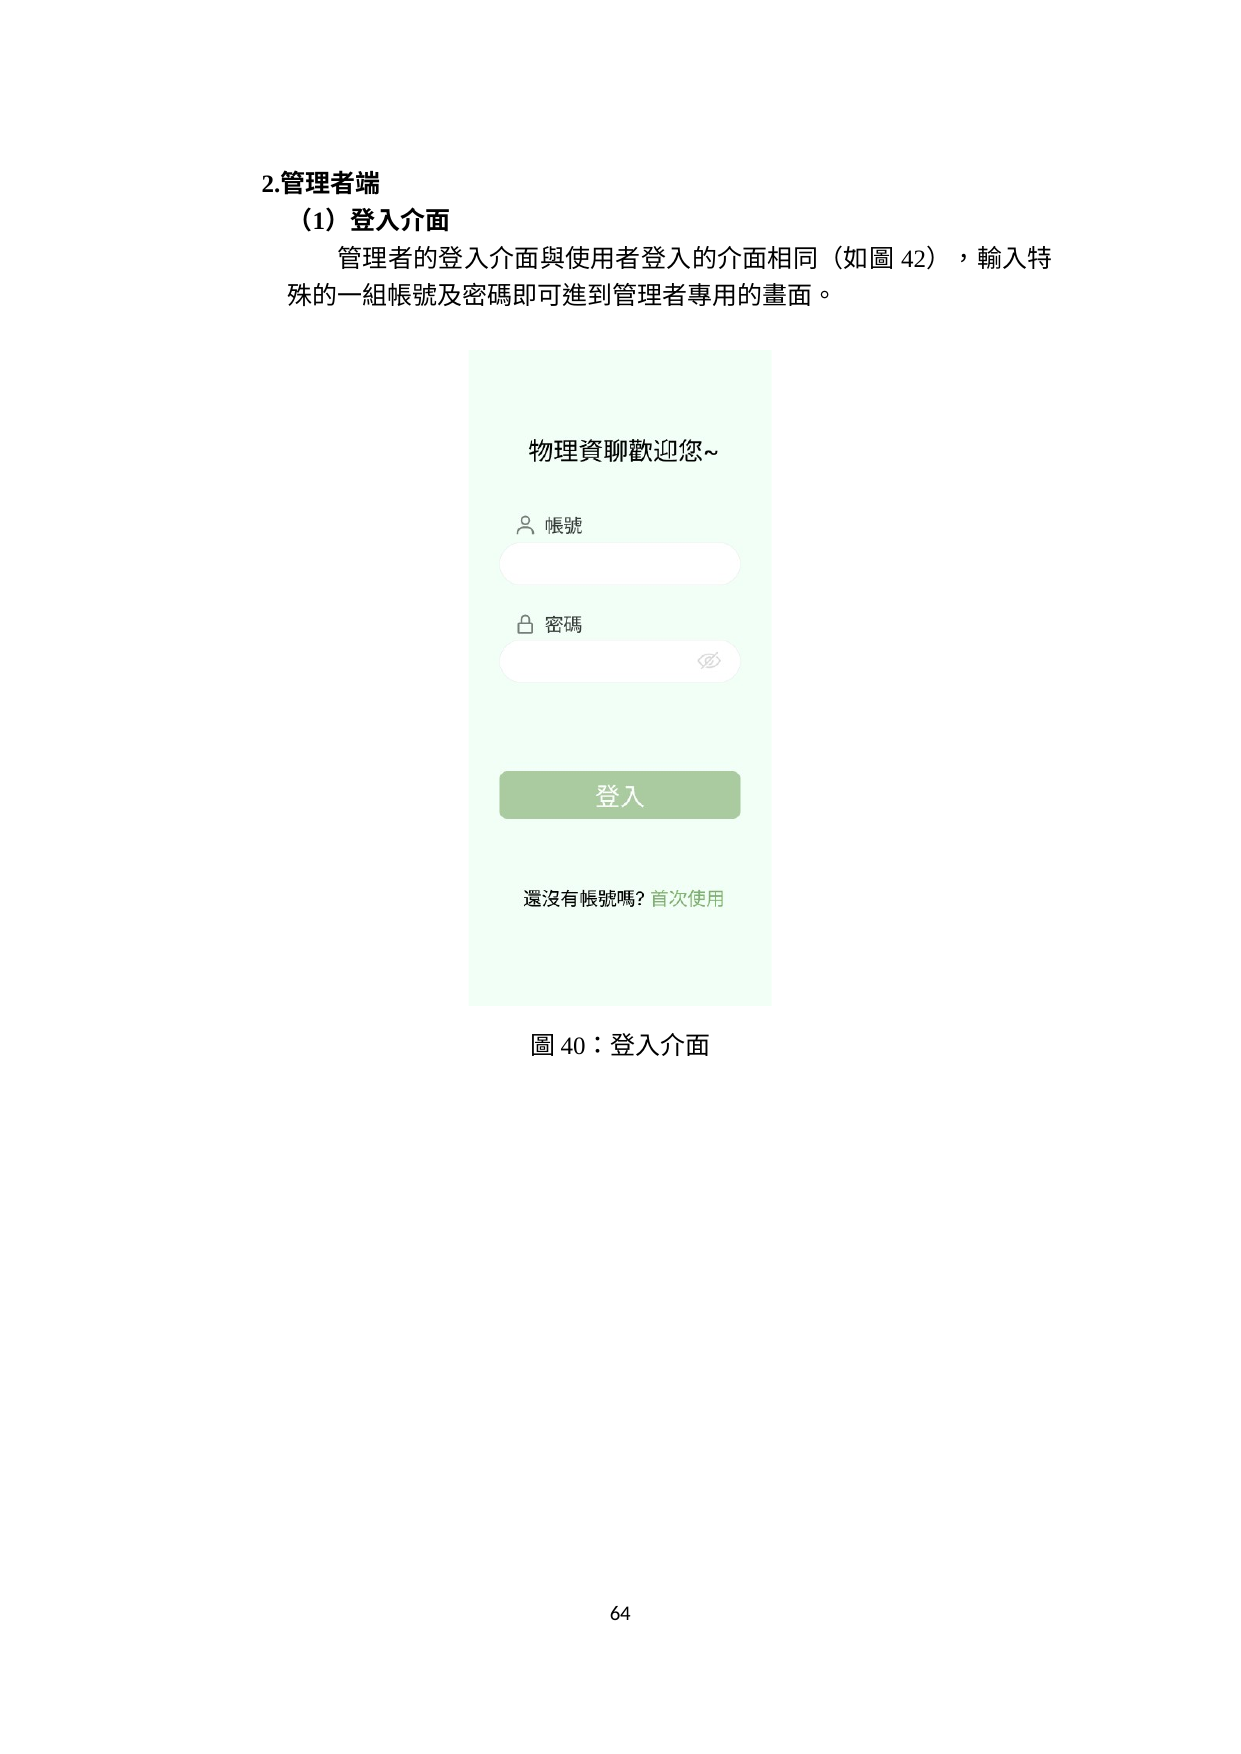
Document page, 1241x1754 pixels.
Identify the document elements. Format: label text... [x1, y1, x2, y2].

text 管理者的登入介面與使用者登入的介面相同（如圖42），輸入特殊的一組帳號及密碼即可進到管理者專用的畫面。 [287, 237, 1053, 312]
picture [468, 350, 772, 1006]
text 2.管理者端 [187, 162, 1053, 200]
text （1）登入介面 [237, 200, 1053, 237]
text 圖 40：登入介面 [187, 1025, 1053, 1062]
